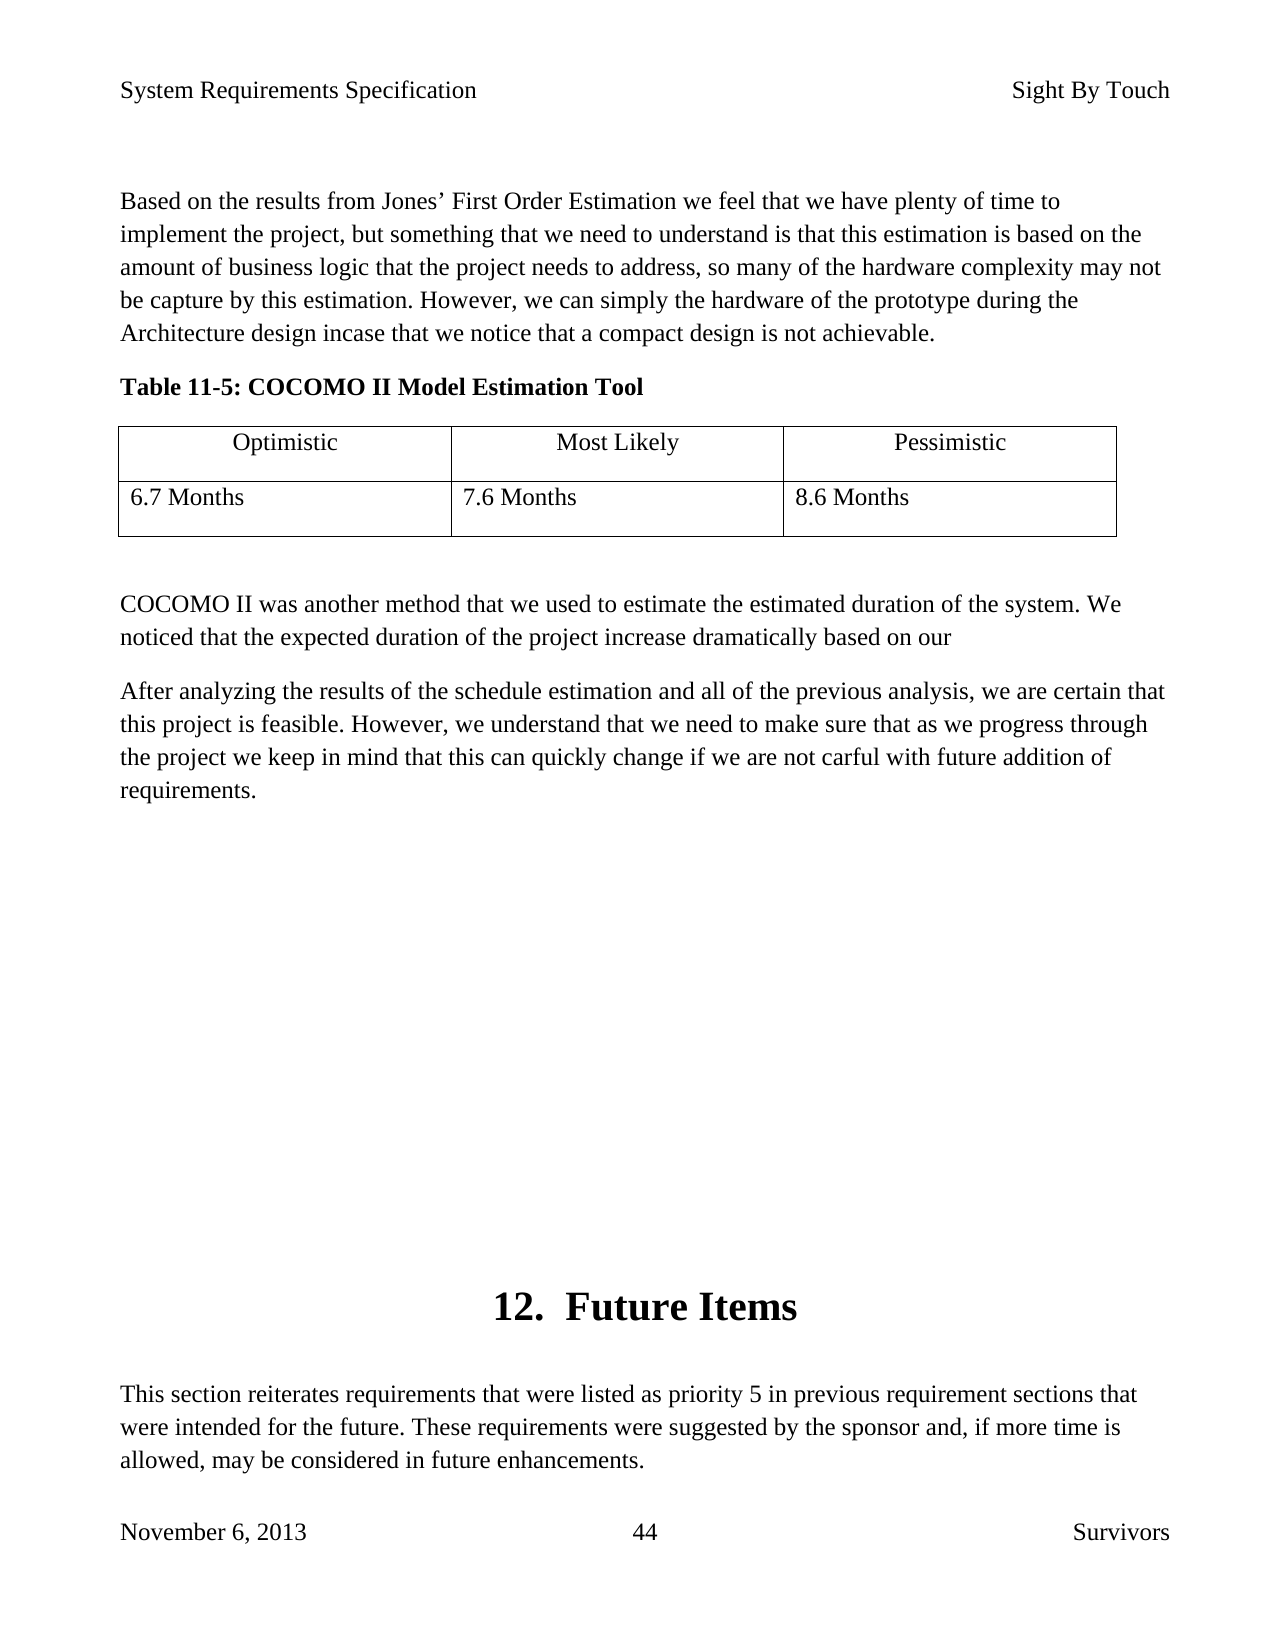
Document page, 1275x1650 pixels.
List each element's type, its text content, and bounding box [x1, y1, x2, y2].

subtitle 12. Future Items [120, 1282, 1170, 1329]
text Based on the results from Jones’ First Order Estimation we feel that we have plenty of time to implement the project, but something that we need to understand is that this estimation is based on the amount of business logic that the project needs to address, so many of the hardware complexity may not be capture by this estimation. However, we can simply the hardware of the prototype during the Architecture design incase that we notice that a compact design is not achievable. [120, 186, 1170, 347]
text Table 11-5: COCOMO II Model Estimation Tool [120, 372, 1170, 401]
text COCOMO II was another method that we used to estimate the estimated duration of the system. We noticed that the expected duration of the project increase dramatically based on our [120, 589, 1170, 651]
text After analyzing the results of the schedule estimation and all of the previous analysis, we are certain that this project is feasible. However, we understand that we need to make sure that as we progress through the project we keep in mind that this can quickly change if we are not carful with future addition of requirements. [120, 676, 1170, 804]
text This section reiterates requirements that were listed as priority 5 in previous requirement sections that were intended for the future. These requirements were suggested by the sponsor and, if more time is allowed, may be considered in future enhancements. [120, 1379, 1170, 1474]
table_header Optimistic [119, 427, 451, 481]
table_cell 7.6 Months [452, 482, 783, 536]
table_cell 6.7 Months [119, 482, 451, 536]
table_header Pessimistic [784, 427, 1116, 481]
table_header Most Likely [452, 427, 783, 481]
table_cell 8.6 Months [784, 482, 1116, 536]
